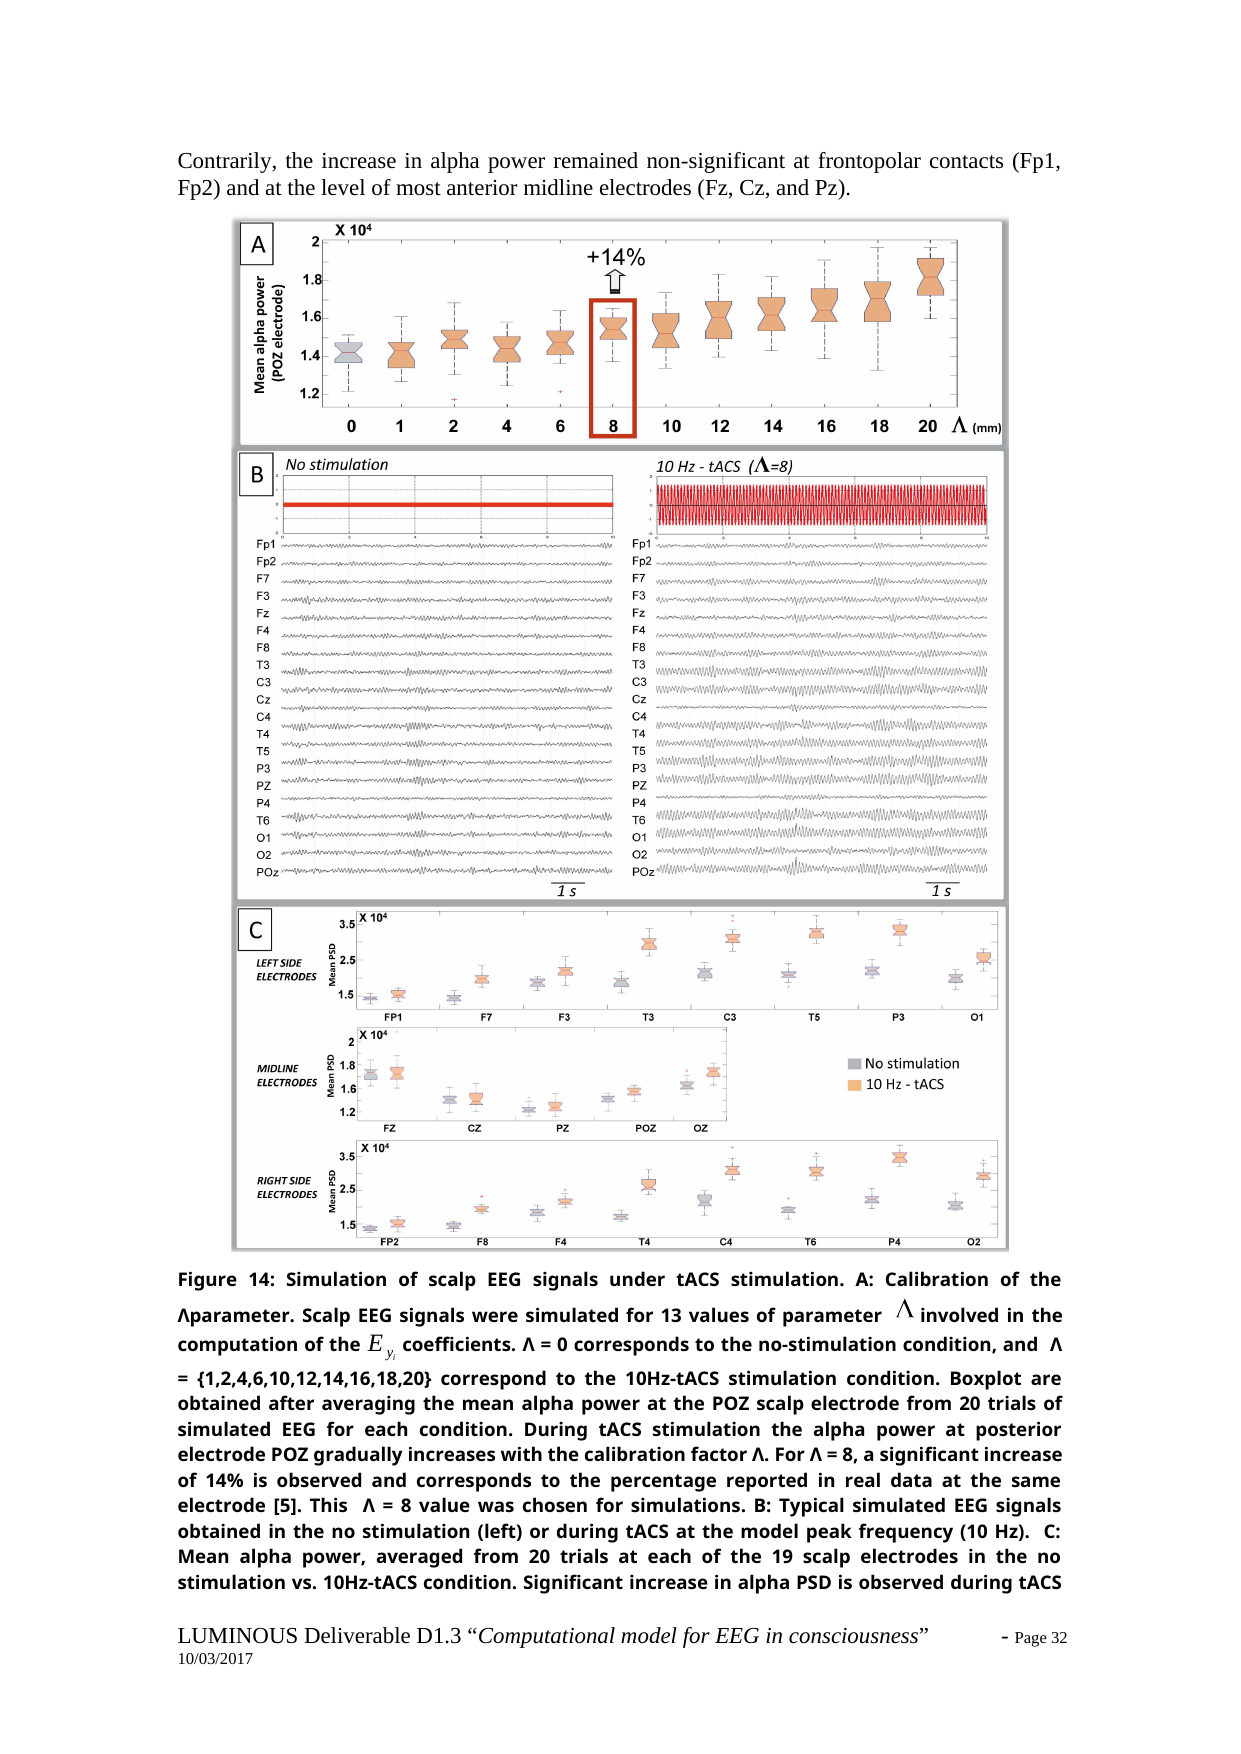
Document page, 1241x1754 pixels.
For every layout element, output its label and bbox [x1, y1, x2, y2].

text [177, 1267, 1063, 1595]
text [177, 148, 1063, 200]
